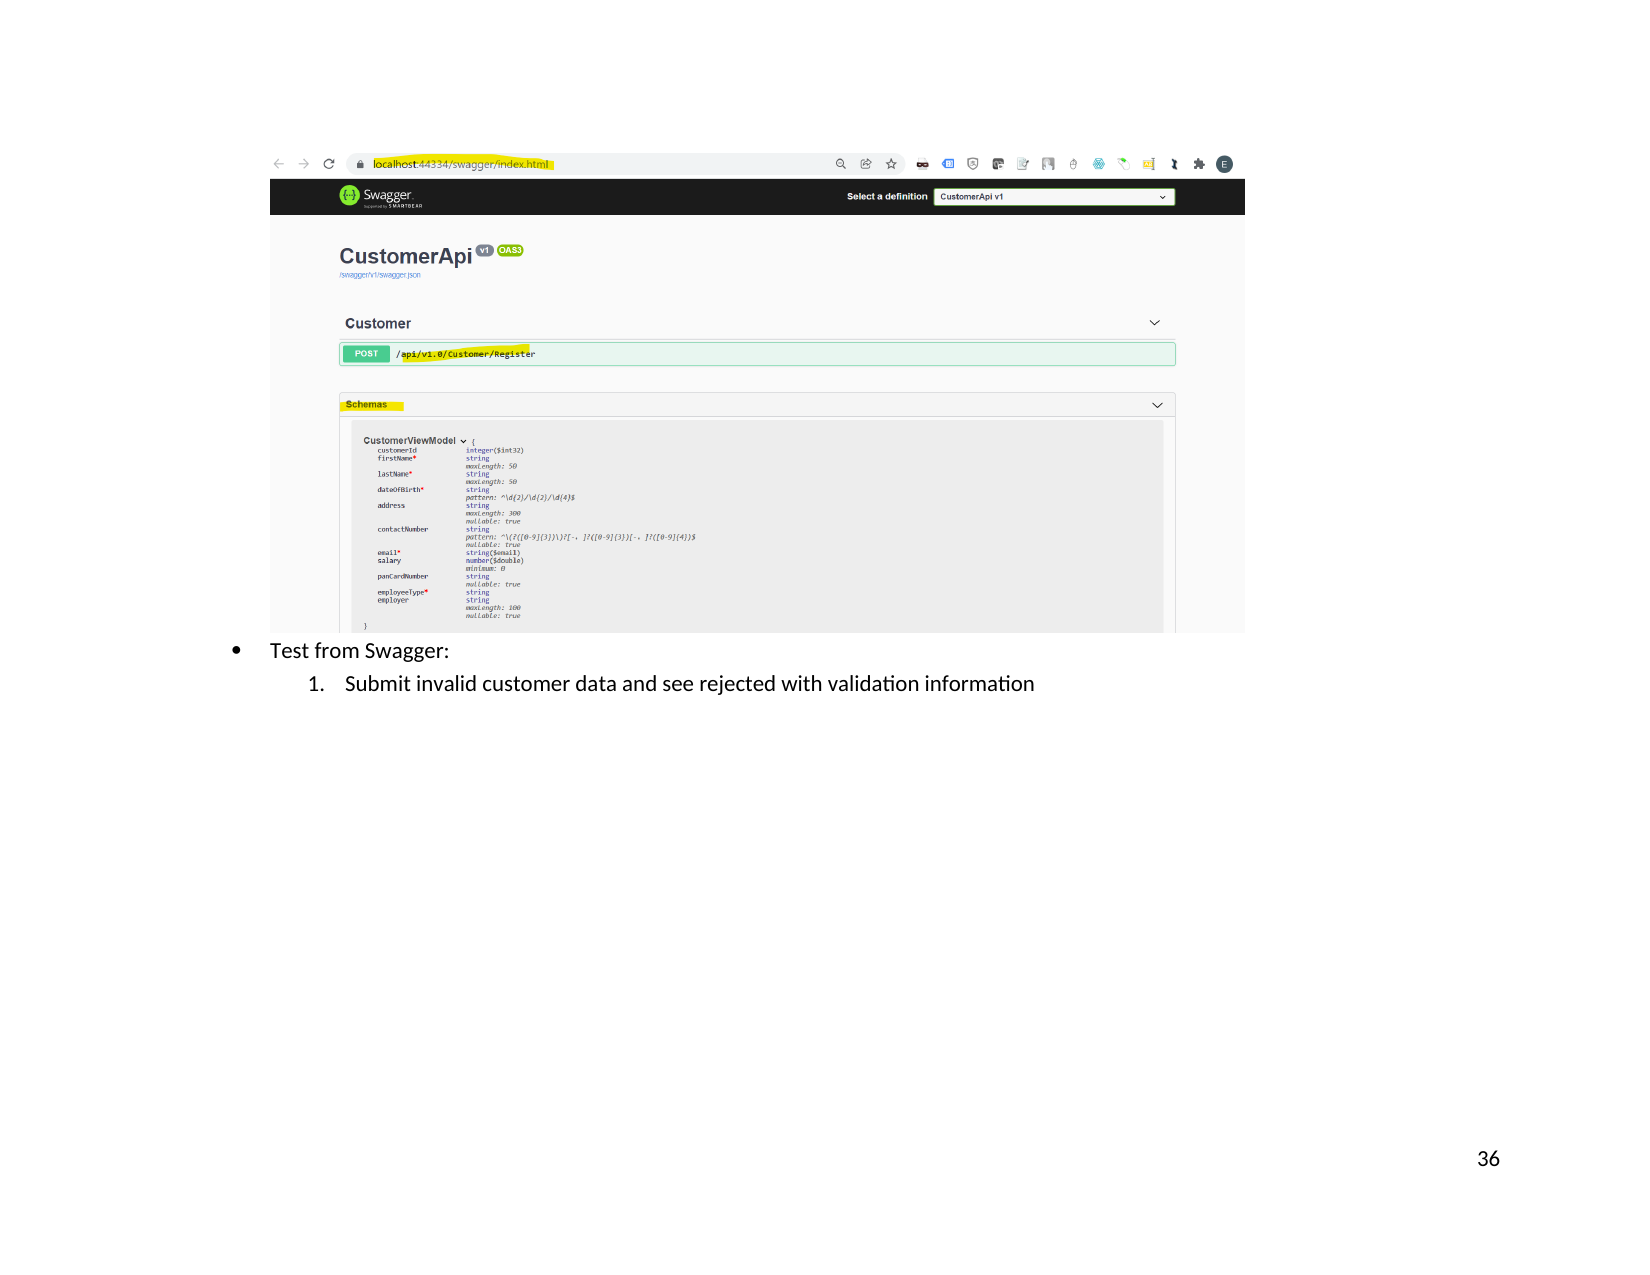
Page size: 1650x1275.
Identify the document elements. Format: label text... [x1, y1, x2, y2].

picture [270, 150, 1245, 633]
list Submit invalid customer data and see rejected with validation information [307, 669, 1500, 697]
list Test from Swagger: [232, 636, 1500, 664]
